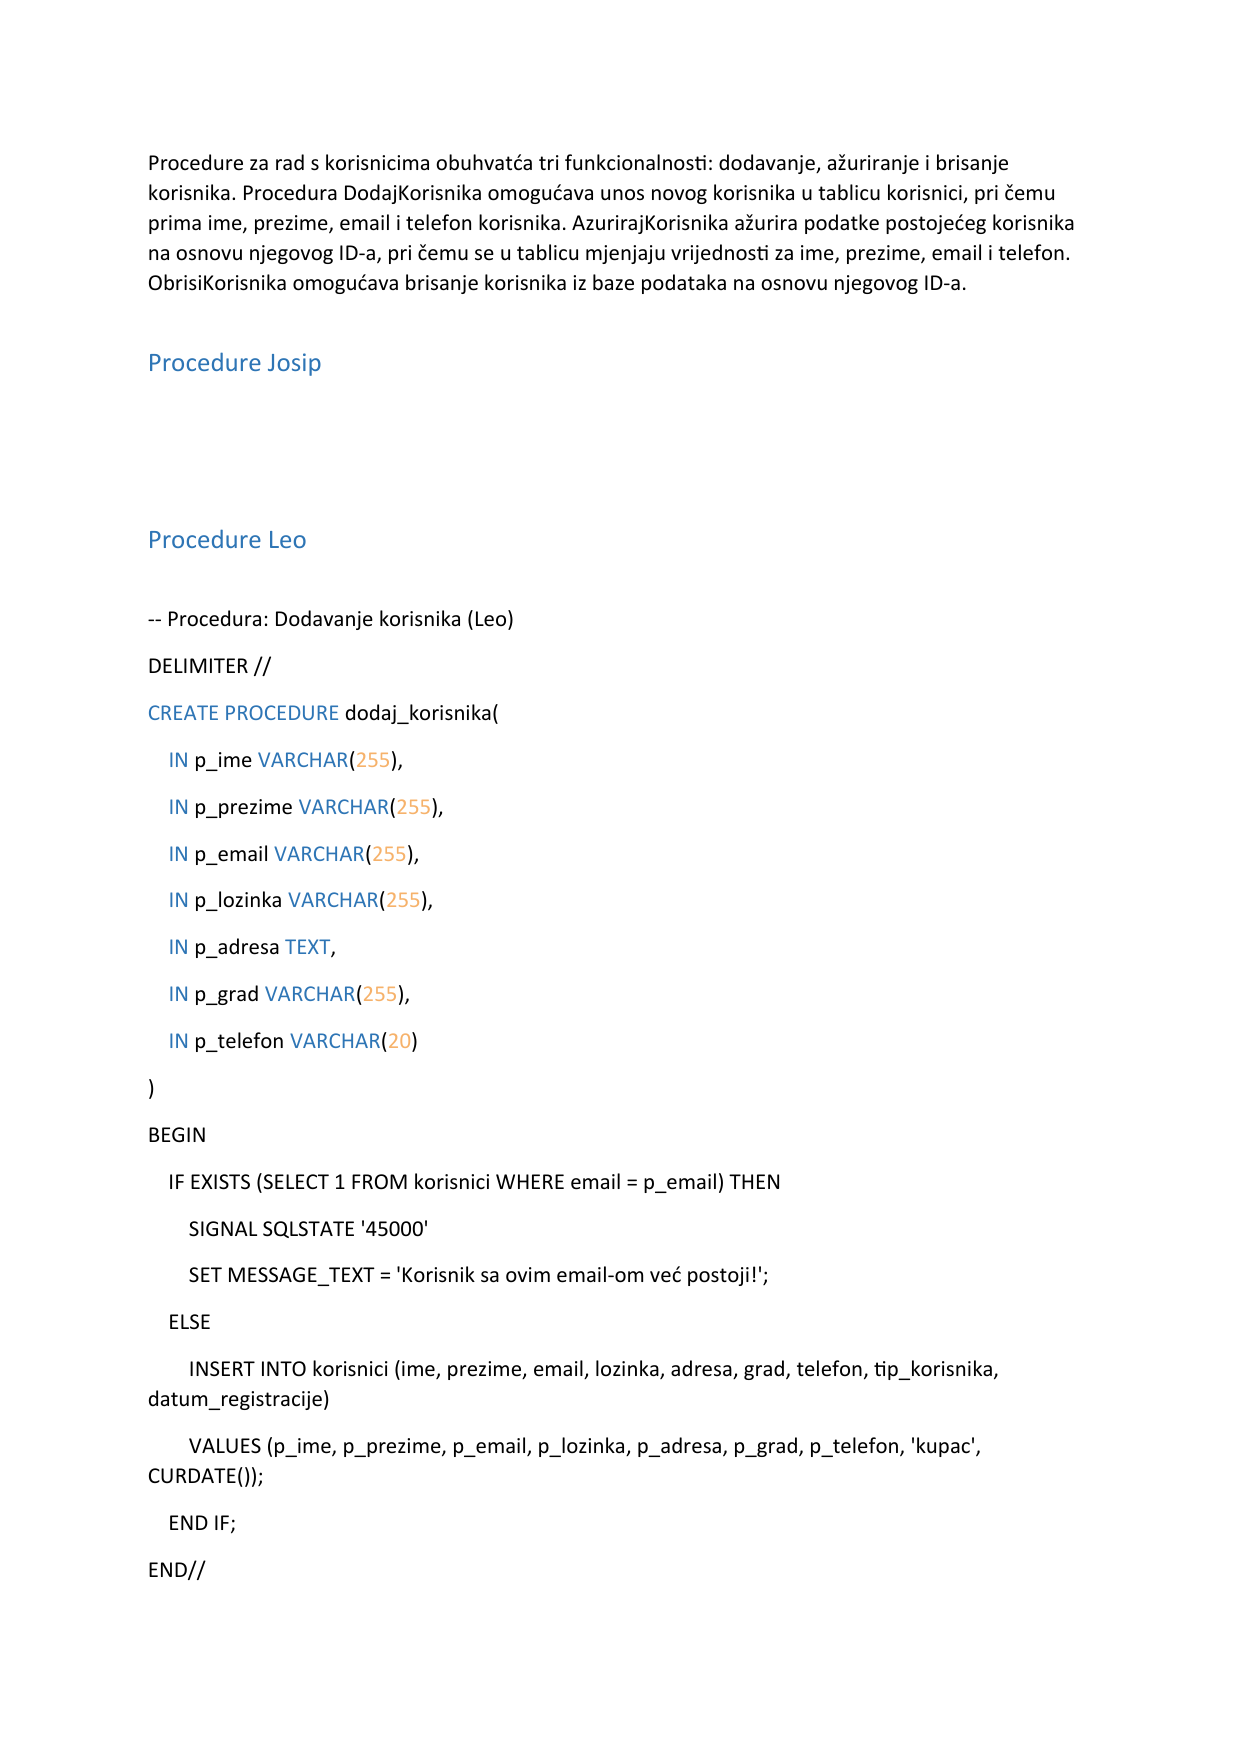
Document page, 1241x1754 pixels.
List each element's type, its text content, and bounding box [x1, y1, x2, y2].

text IN p_email VARCHAR(255), [148, 839, 1093, 867]
text IN p_grad VARCHAR(255), [148, 979, 1093, 1007]
text SIGNAL SQLSTATE '45000' [148, 1214, 1093, 1242]
text END// [148, 1555, 1093, 1583]
text END IF; [148, 1508, 1093, 1536]
text ELSE [148, 1307, 1093, 1335]
text IN p_adresa TEXT, [148, 932, 1093, 960]
text CREATE PROCEDURE dodaj_korisnika( [148, 698, 1093, 726]
text IN p_ime VARCHAR(255), [148, 745, 1093, 773]
text IN p_prezime VARCHAR(255), [148, 792, 1093, 820]
text -- Procedura: Dodavanje korisnika (Leo) [148, 604, 1093, 632]
text DELIMITER // [148, 651, 1093, 679]
text Procedure za rad s korisnicima obuhvatća tri funkcionalnosti: dodavanje, ažuriranje i brisanje korisnika. Procedura DodajKorisnika omogućava unos novog korisnika u tablicu korisnici, pri čemu prima ime, prezime, email i telefon korisnika. AzurirajKorisnika ažurira podatke postojećeg korisnika na osnovu njegovog ID-a, pri čemu se u tablicu mjenjaju vrijednosti za ime, prezime, email i telefon. ObrisiKorisnika omogućava brisanje korisnika iz baze podataka na osnovu njegovog ID-a. [148, 148, 1093, 296]
text IF EXISTS (SELECT 1 FROM korisnici WHERE email = p_email) THEN [148, 1167, 1093, 1195]
subtitle Procedure Josip [148, 346, 1093, 378]
text VALUES (p_ime, p_prezime, p_email, p_lozinka, p_adresa, p_grad, p_telefon, 'kupac', CURDATE()); [148, 1431, 1093, 1489]
text IN p_telefon VARCHAR(20) [148, 1026, 1093, 1054]
text SET MESSAGE_TEXT = 'Korisnik sa ovim email-om već postoji!'; [148, 1261, 1093, 1288]
text ) [148, 1073, 1093, 1101]
text INSERT INTO korisnici (ime, prezime, email, lozinka, adresa, grad, telefon, tip_korisnika, datum_registracije) [148, 1354, 1093, 1412]
subtitle Procedure Leo [148, 522, 1093, 555]
text BEGIN [148, 1120, 1093, 1148]
text IN p_lozinka VARCHAR(255), [148, 886, 1093, 913]
